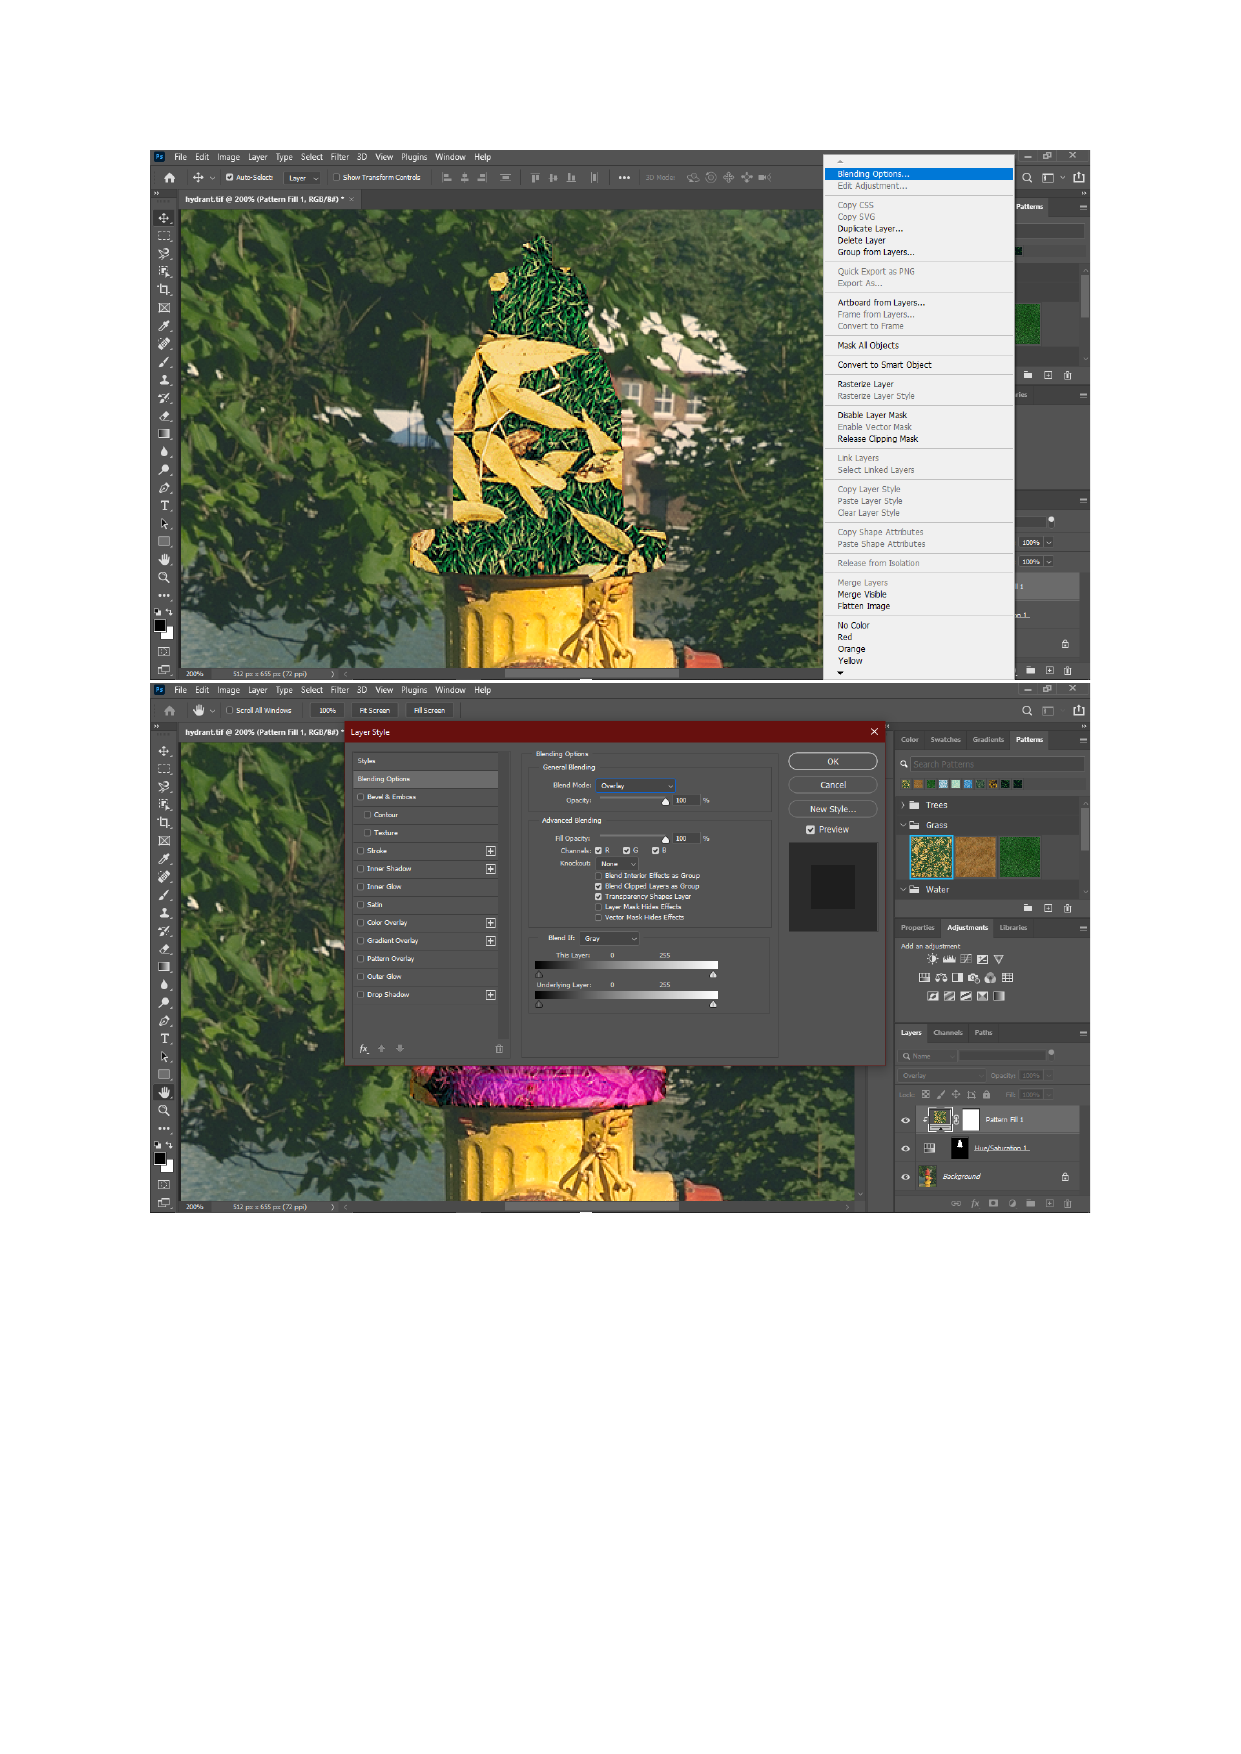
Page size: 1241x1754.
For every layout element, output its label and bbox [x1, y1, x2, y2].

picture [150, 683, 1091, 1213]
picture [150, 150, 1091, 680]
